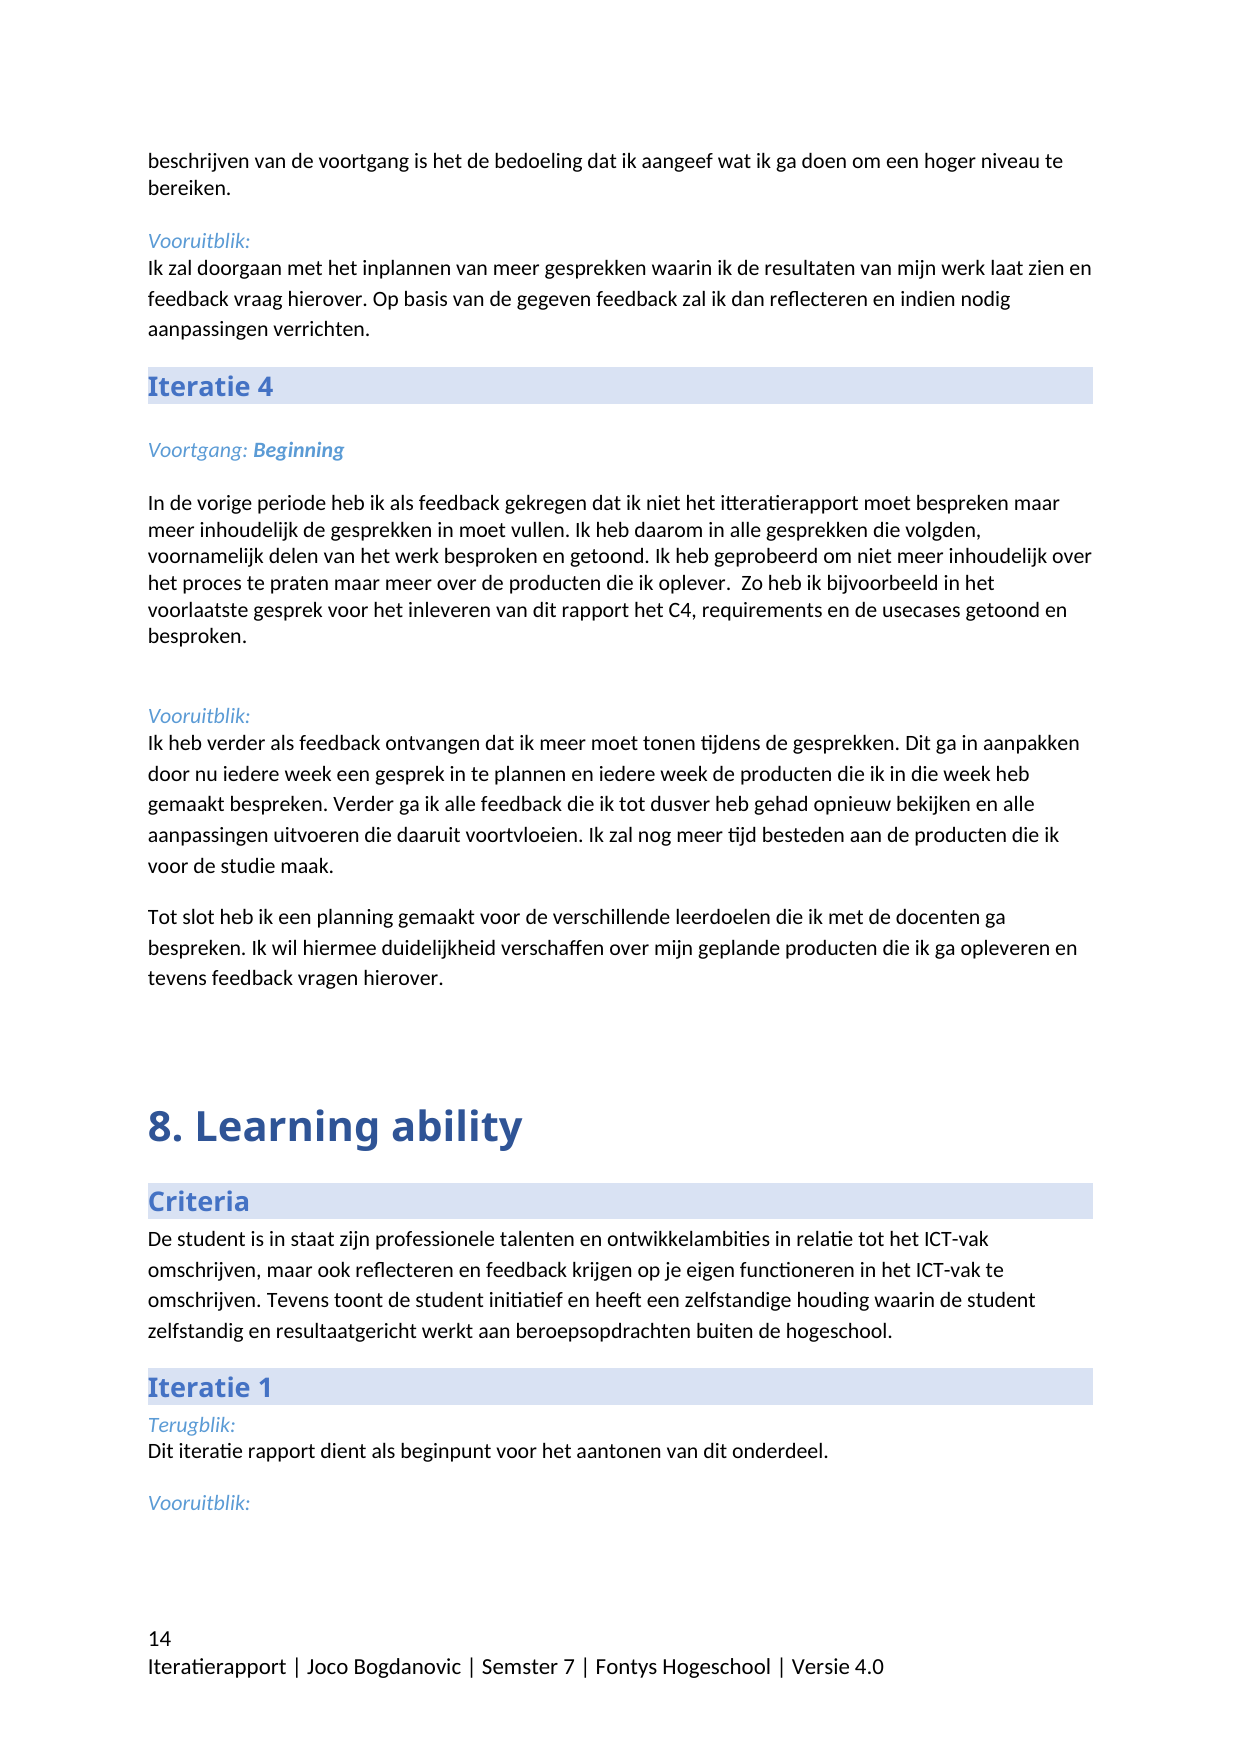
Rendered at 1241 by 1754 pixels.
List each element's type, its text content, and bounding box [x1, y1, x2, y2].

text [148, 148, 1093, 201]
text De student is in staat zijn professionele talenten en ontwikkelambities in relatie tot het ICT-vak omschrijven, maar ook reflecteren en feedback krijgen op je eigen functioneren in het ICT-vak te omschrijven. Tevens toont de student initiatief en heeft een zelfstandige houding waarin de student zelfstandig en resultaatgericht werkt aan beroepsopdrachten buiten de hogeschool. [148, 1225, 1093, 1344]
text Terugblik: [148, 1411, 1093, 1437]
text Ik heb verder als feedback ontvangen dat ik meer moet tonen tijdens de gesprekken. Dit ga in aanpakken door nu iedere week een gesprek in te plannen en iedere week de producten die ik in die week heb gemaakt bespreken. Verder ga ik alle feedback die ik tot dusver heb gehad opnieuw bekijken en alle aanpassingen uitvoeren die daaruit voortvloeien. Ik zal nog meer tijd besteden aan de producten die ik voor de studie maak. [148, 729, 1093, 878]
text Vooruitblik: [148, 1489, 1093, 1516]
subtitle Iteratie 4 [148, 367, 1093, 404]
text Ik zal doorgaan met het inplannen van meer gesprekken waarin ik de resultaten van mijn werk laat zien en feedback vraag hierover. Op basis van de gegeven feedback zal ik dan reflecteren en indien nodig aanpassingen verrichten. [148, 254, 1093, 342]
subtitle Criteria [148, 1183, 1093, 1219]
subtitle Iteratie 1 [148, 1368, 1093, 1405]
text Dit iteratie rapport dient als beginpunt voor het aantonen van dit onderdeel. [148, 1437, 1093, 1464]
text In de vorige periode heb ik als feedback gekregen dat ik niet het itteratierapport moet bespreken maar meer inhoudelijk de gesprekken in moet vullen. Ik heb daarom in alle gesprekken die volgden, voornamelijk delen van het werk besproken en getoond. Ik heb geprobeerd om niet meer inhoudelijk over het proces te praten maar meer over de producten die ik oplever. Zo heb ik bijvoorbeeld in het voorlaatste gesprek voor het inleveren van dit rapport het C4, requirements en de usecases getoond en besproken. [148, 489, 1093, 649]
text Vooruitblik: [148, 228, 1093, 254]
text Vooruitblik: [148, 703, 1093, 729]
text Voortgang: Beginning [148, 436, 1093, 463]
text Tot slot heb ik een planning gemaakt voor de verschillende leerdoelen die ik met de docenten ga bespreken. Ik wil hiermee duidelijkheid verschaffen over mijn geplande producten die ik ga opleveren en tevens feedback vragen hierover. [148, 903, 1093, 991]
subtitle 8. Learning ability [148, 1097, 1093, 1153]
